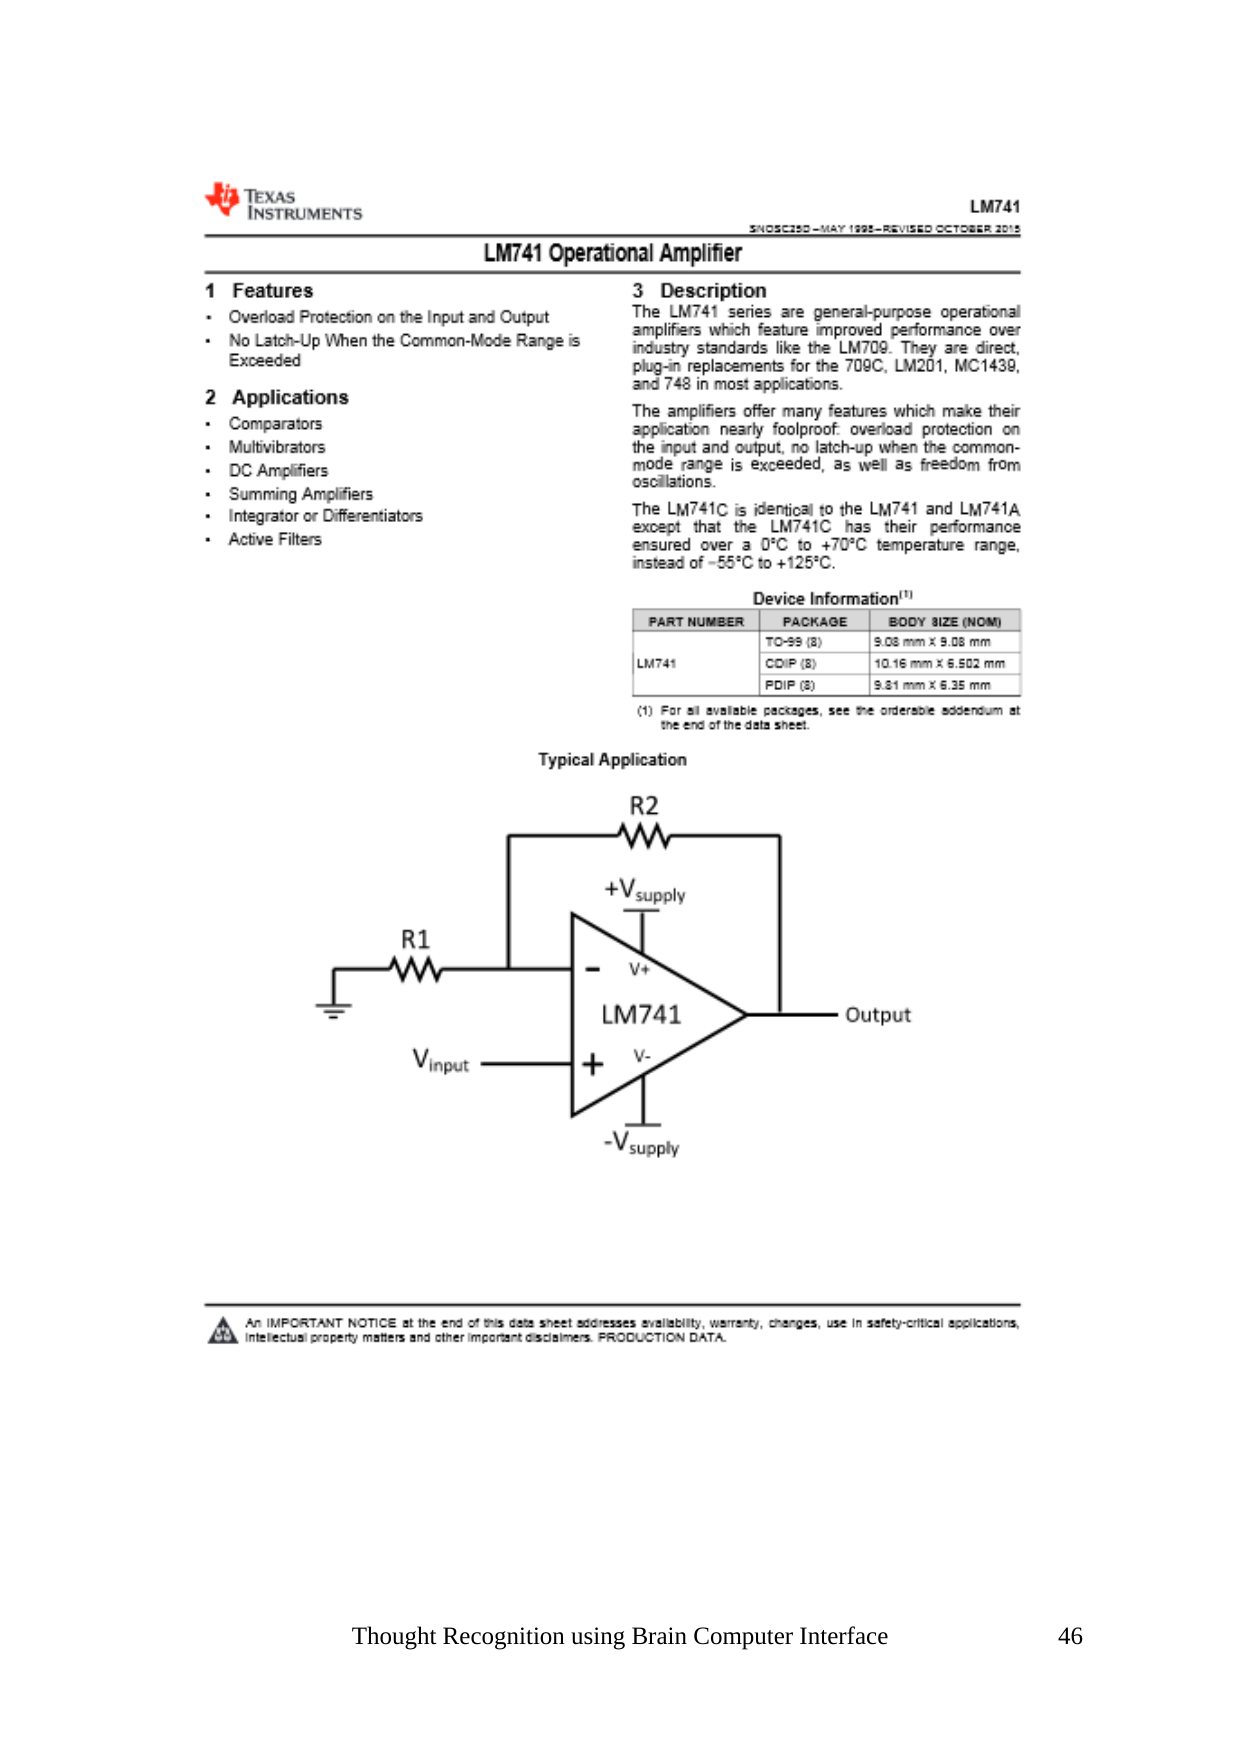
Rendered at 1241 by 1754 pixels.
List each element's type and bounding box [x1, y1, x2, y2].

picture [150, 178, 1074, 1405]
